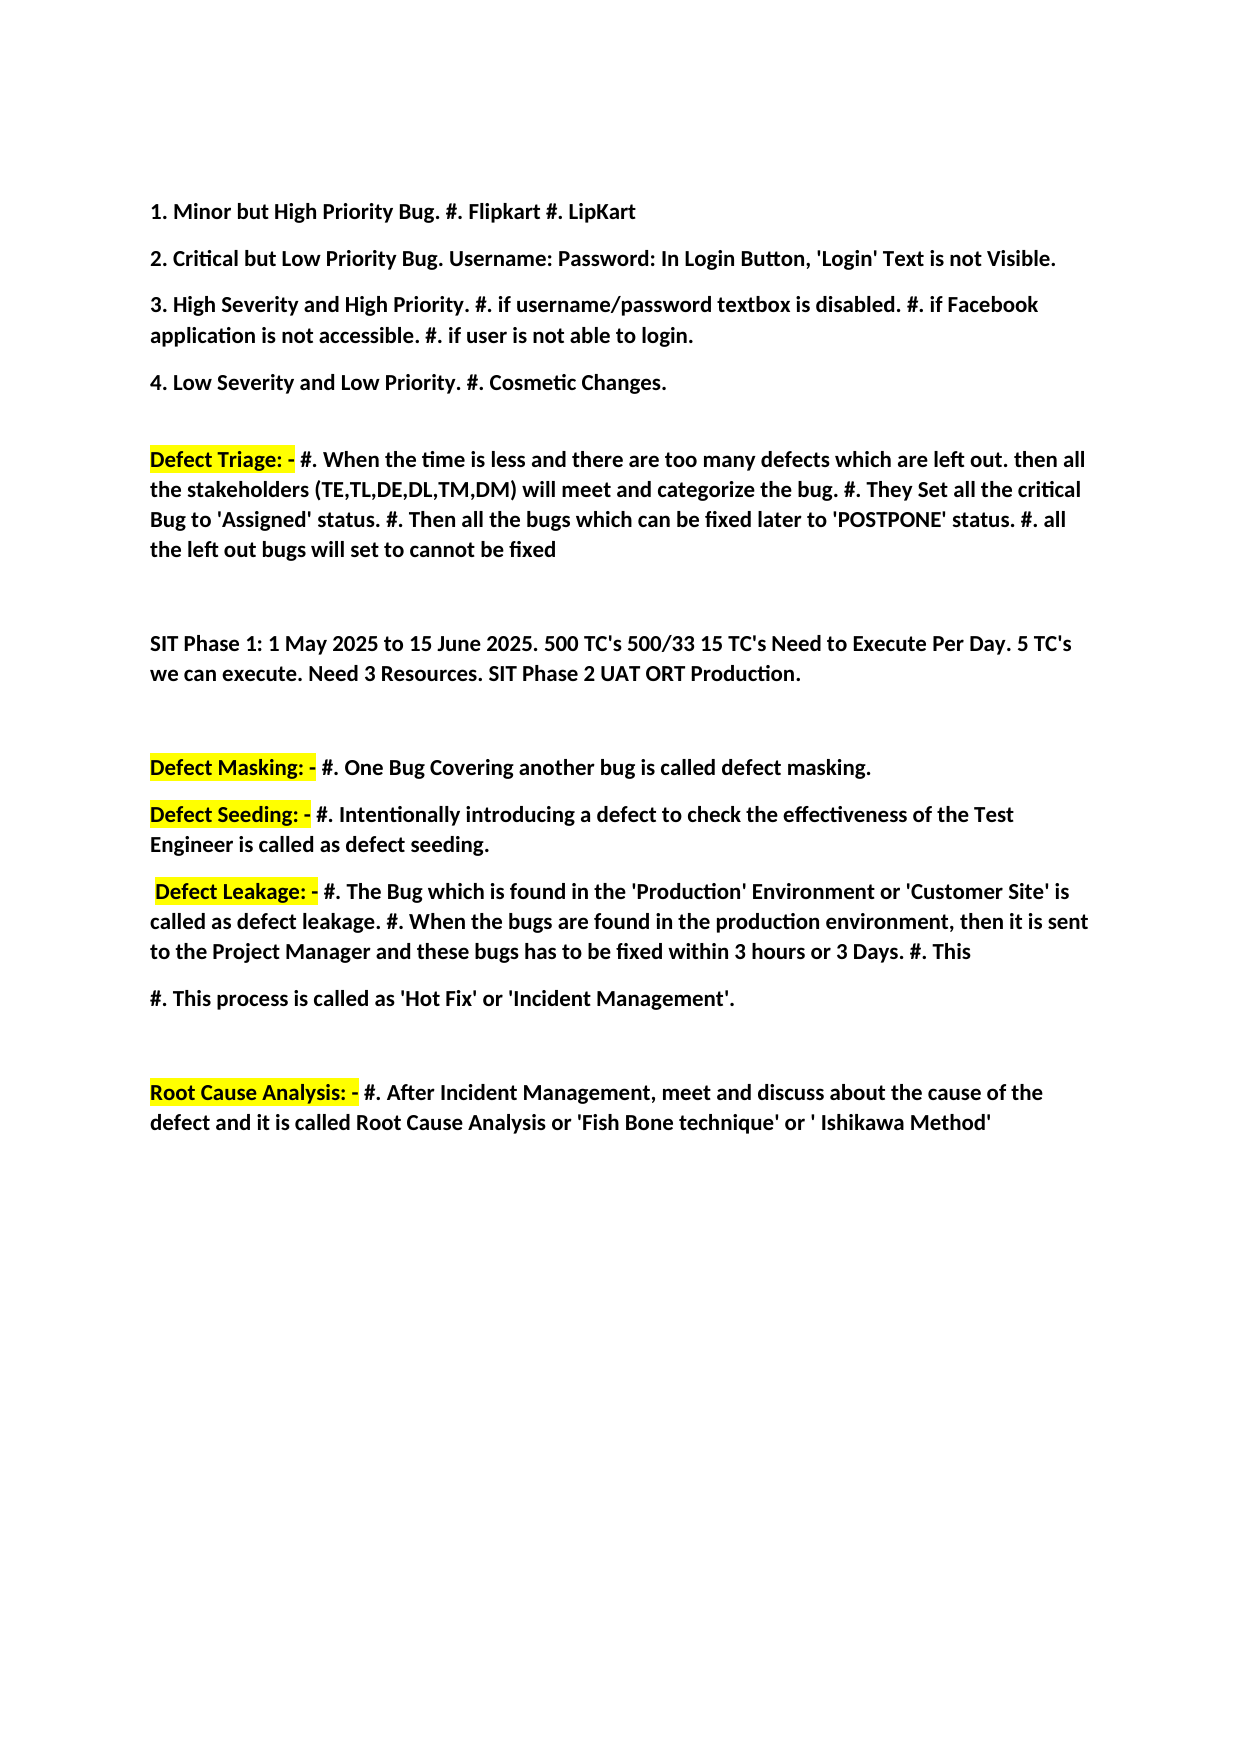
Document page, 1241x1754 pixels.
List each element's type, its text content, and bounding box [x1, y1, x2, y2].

text Root Cause Analysis: - #. After Incident Management, meet and discuss about the cause of the defect and it is called Root Cause Analysis or 'Fish Bone technique' or ' Ishikawa Method' [150, 1078, 1090, 1136]
text 1. Minor but High Priority Bug. #. Flipkart #. LipKart [150, 197, 1090, 225]
text SIT Phase 1: 1 May 2025 to 15 June 2025. 500 TC's 500/33 15 TC's Need to Execute Per Day. 5 TC's we can execute. Need 3 Resources. SIT Phase 2 UAT ORT Production. [150, 629, 1090, 687]
text Defect Leakage: - #. The Bug which is found in the 'Production' Environment or 'Customer Site' is called as defect leakage. #. When the bugs are found in the production environment, then it is sent to the Project Manager and these bugs has to be fixed within 3 hours or 3 Days. #. This [150, 877, 1090, 966]
text #. This process is called as 'Hot Fix' or 'Incident Management'. [150, 984, 1090, 1012]
text Defect Seeding: - #. Intentionally introducing a defect to check the effectiveness of the Test Engineer is called as defect seeding. [150, 800, 1090, 858]
text Defect Triage: - #. When the time is less and there are too many defects which are left out. then all the stakeholders (TE,TL,DE,DL,TM,DM) will meet and categorize the bug. #. They Set all the critical Bug to 'Assigned' status. #. Then all the bugs which can be fixed later to 'POSTPONE' status. #. all the left out bugs will set to cannot be fixed [150, 414, 1090, 563]
text 3. High Severity and High Priority. #. if username/password textbox is disabled. #. if Facebook application is not accessible. #. if user is not able to login. [150, 291, 1090, 349]
text 4. Low Severity and Low Priority. #. Cosmetic Changes. [150, 368, 1090, 396]
text 2. Critical but Low Priority Bug. Username: Password: In Login Button, 'Login' Text is not Visible. [150, 244, 1090, 272]
text Defect Masking: - #. One Bug Covering another bug is called defect masking. [316, 753, 1090, 781]
